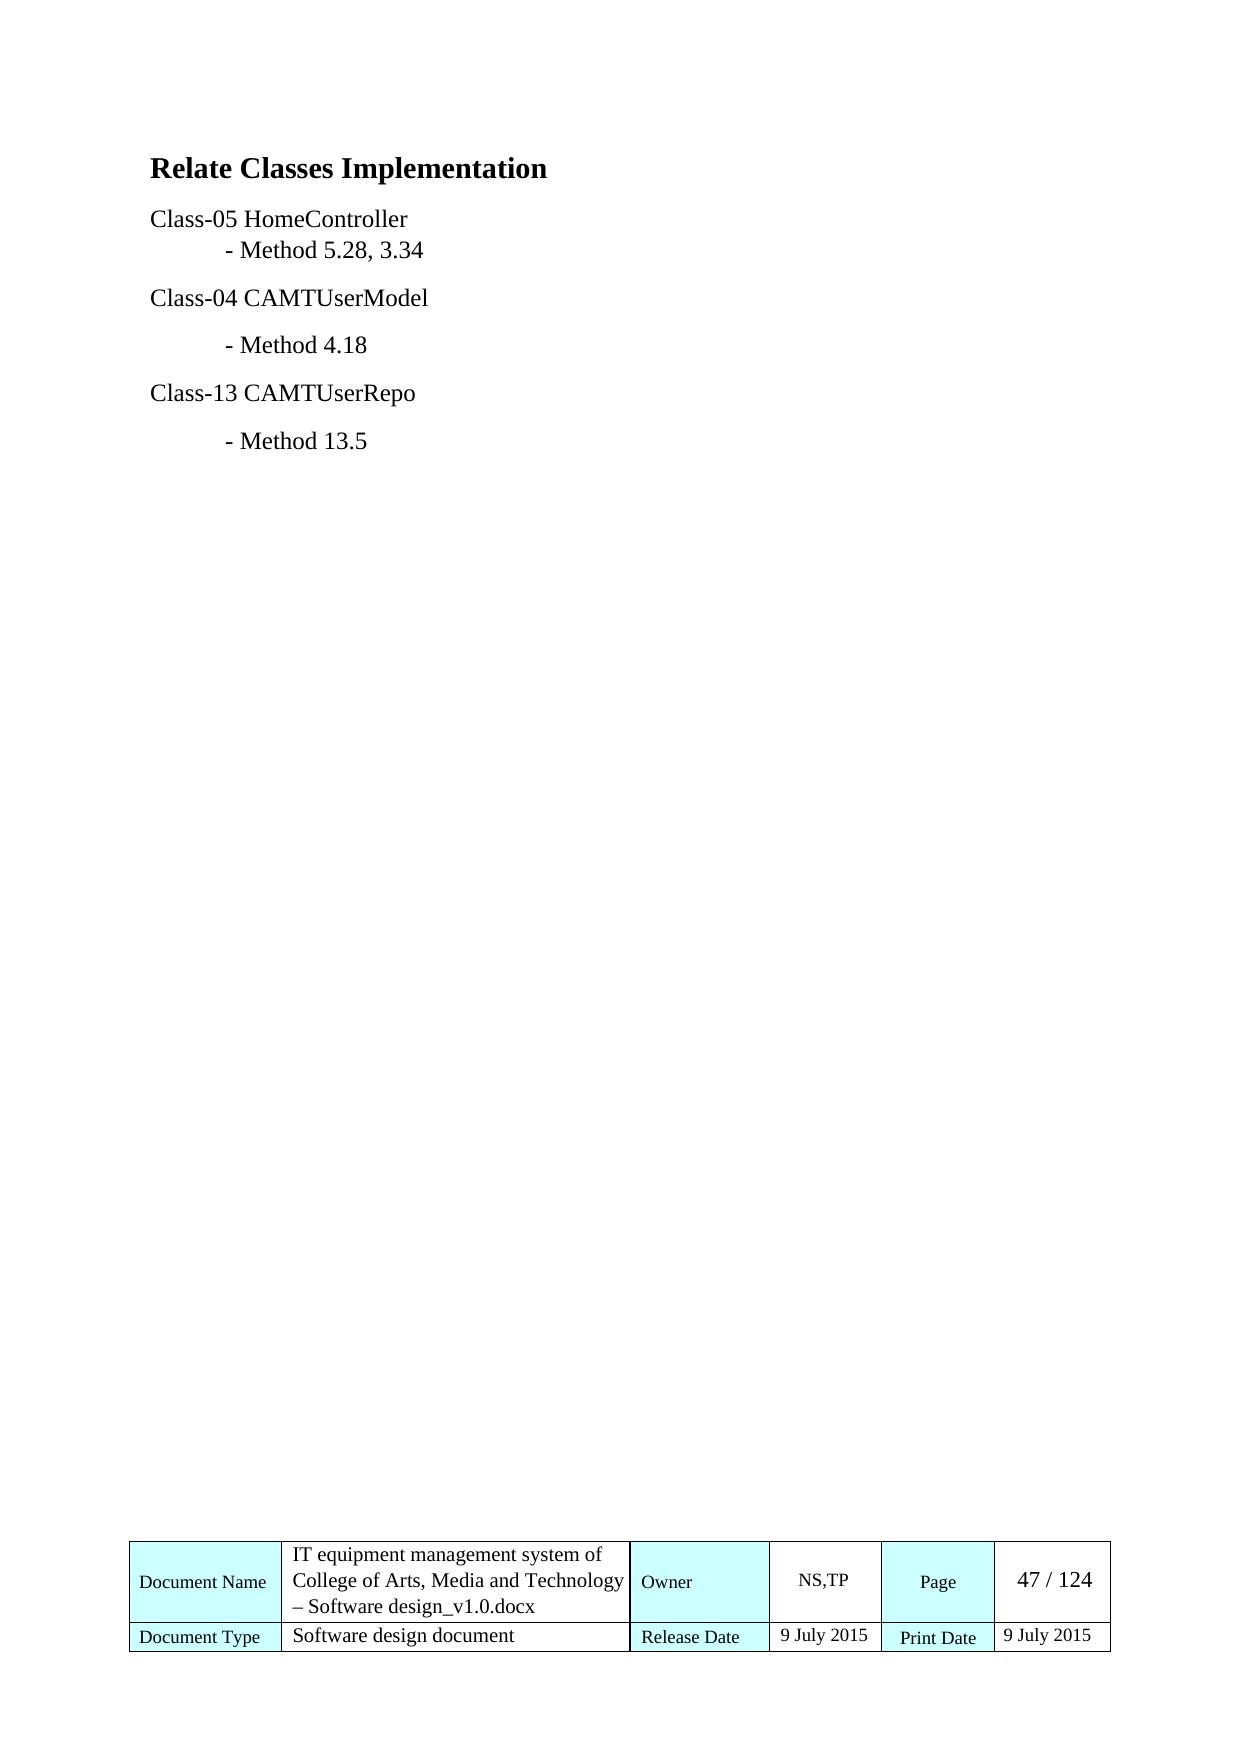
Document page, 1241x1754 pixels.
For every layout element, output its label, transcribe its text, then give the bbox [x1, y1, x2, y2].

text Class-05 HomeController - Method 5.28, 3.34 [150, 204, 1090, 264]
text - Method 13.5 [150, 426, 1090, 455]
text Relate Classes Implementation [150, 150, 1090, 185]
text - Method 4.18 [150, 331, 1090, 359]
text Class-04 CAMTUserModel [150, 283, 1090, 312]
text Class-13 CAMTUserRepo [150, 378, 1090, 407]
